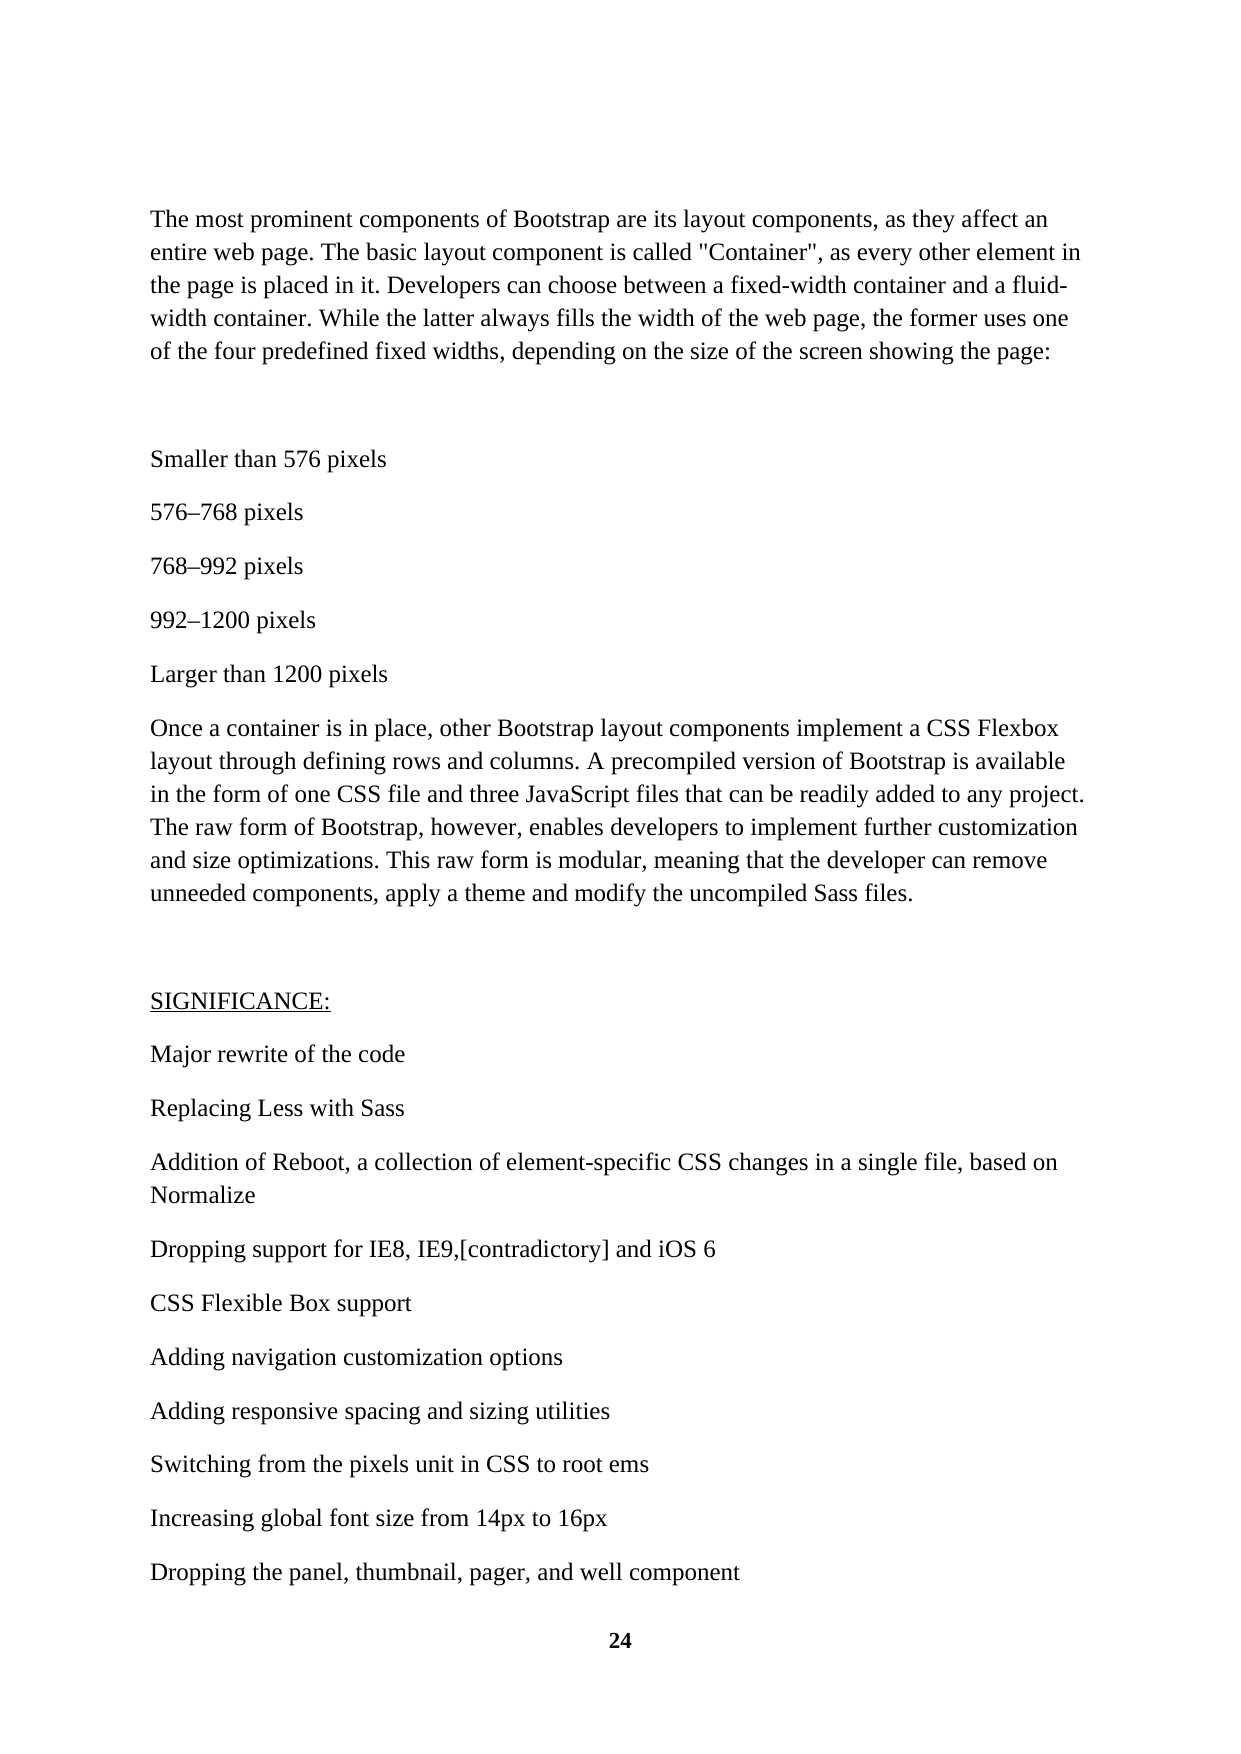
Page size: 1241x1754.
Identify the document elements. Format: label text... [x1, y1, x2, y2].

text Replacing Less with Sass [150, 1093, 1090, 1122]
text SIGNIFICANCE: [150, 986, 1090, 1014]
text CSS Flexible Box support [150, 1288, 1090, 1317]
text 576–768 pixels [150, 497, 1090, 526]
text Switching from the pixels unit in CSS to root ems [150, 1449, 1090, 1478]
text Dropping support for IE8, IE9,[contradictory] and iOS 6 [150, 1234, 1090, 1263]
text Addition of Reboot, a collection of element-specific CSS changes in a single file, based on Normalize [150, 1147, 1090, 1209]
text 992–1200 pixels [150, 605, 1090, 634]
text Adding responsive spacing and sizing utilities [150, 1396, 1090, 1424]
text Adding navigation customization options [150, 1342, 1090, 1371]
text The most prominent components of Bootstrap are its layout components, as they affect an entire web page. The basic layout component is called "Container", as every other element in the page is placed in it. Developers can choose between a fixed-width container and a fluid-width container. While the latter always fills the width of the web page, the former uses one of the four predefined fixed widths, depending on the size of the screen showing the page: [150, 204, 1090, 365]
text Smaller than 576 pixels [150, 444, 1090, 472]
text Dropping the panel, thumbnail, pager, and well component [150, 1557, 1090, 1586]
text Larger than 1200 pixels [150, 659, 1090, 688]
text Major rewrite of the code [150, 1039, 1090, 1068]
text Increasing global font size from 14px to 16px [150, 1503, 1090, 1532]
text Once a container is in place, other Bootstrap layout components implement a CSS Flexbox layout through defining rows and columns. A precompiled version of Bootstrap is available in the form of one CSS file and three JavaScript files that can be readily added to any project. The raw form of Bootstrap, however, enables developers to implement further customization and size optimizations. This raw form is modular, meaning that the developer can remove unneeded components, apply a theme and modify the uncompiled Sass files. [150, 713, 1090, 907]
text 768–992 pixels [150, 551, 1090, 580]
